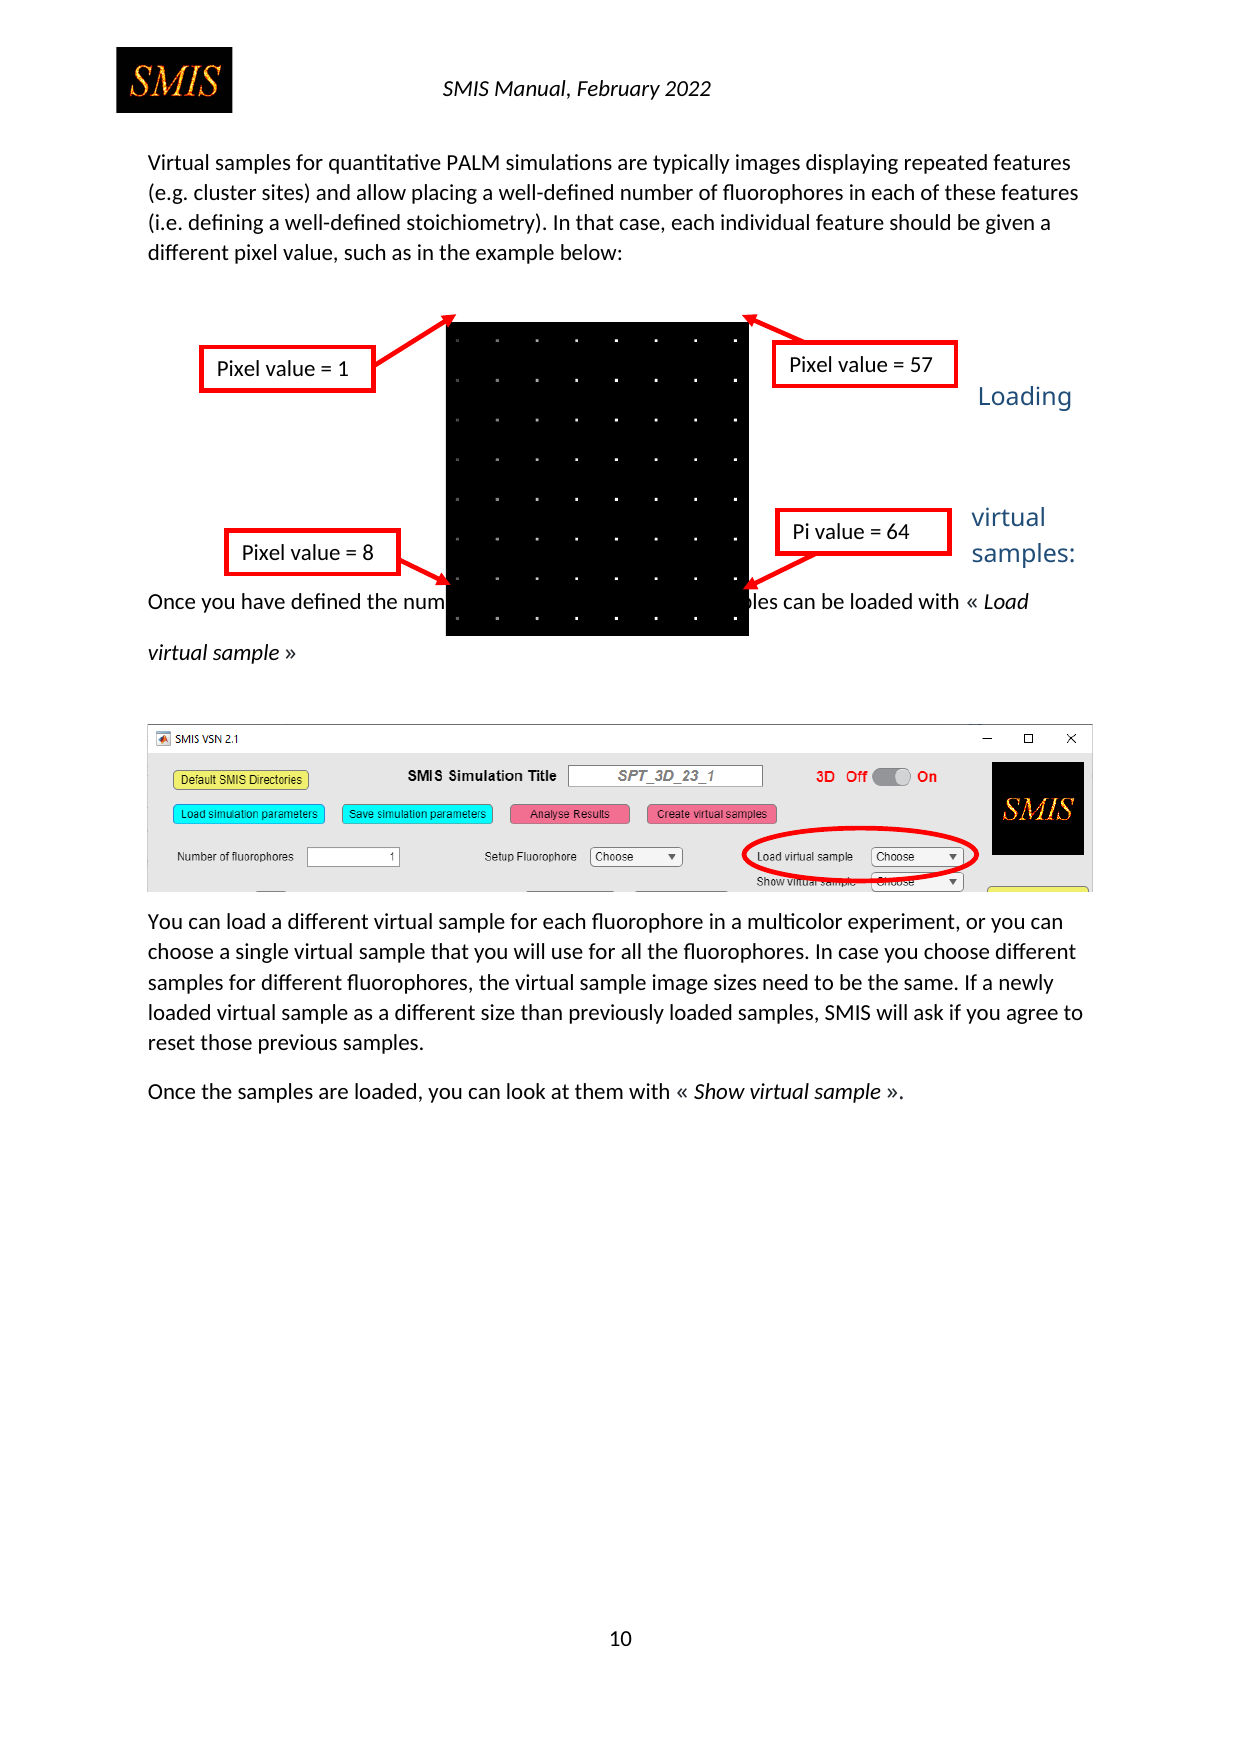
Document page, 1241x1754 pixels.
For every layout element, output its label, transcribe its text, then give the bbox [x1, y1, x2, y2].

subtitle Loading virtual samples: [749, 379, 1093, 570]
picture [147, 724, 1093, 892]
text Virtual samples for quantitative PALM simulations are typically images displaying repeated features (e.g. cluster sites) and allow placing a well-defined number of fluorophores in each of these features (i.e. defining a well-defined stoichiometry). In that case, each individual feature should be given a different pixel value, such as in the example below: [148, 148, 1093, 266]
text You can load a different virtual sample for each fluorophore in a multicolor experiment, or you can choose a single virtual sample that you will use for all the fluorophores. In case you choose different samples for different fluorophores, the virtual sample image sizes need to be the same. If a newly loaded virtual sample as a different size than previously loaded samples, SMIS will ask if you agree to reset those previous samples. [148, 907, 1093, 1056]
text Once you have defined the number of fluorophores, virtual samples can be loaded with « Load virtual sample » [148, 585, 1093, 698]
picture [116, 47, 233, 113]
subtitle Loading virtual samples: [148, 379, 445, 570]
picture [445, 322, 749, 636]
text Once the samples are loaded, you can look at them with « Show virtual sample ». [148, 1075, 1093, 1106]
